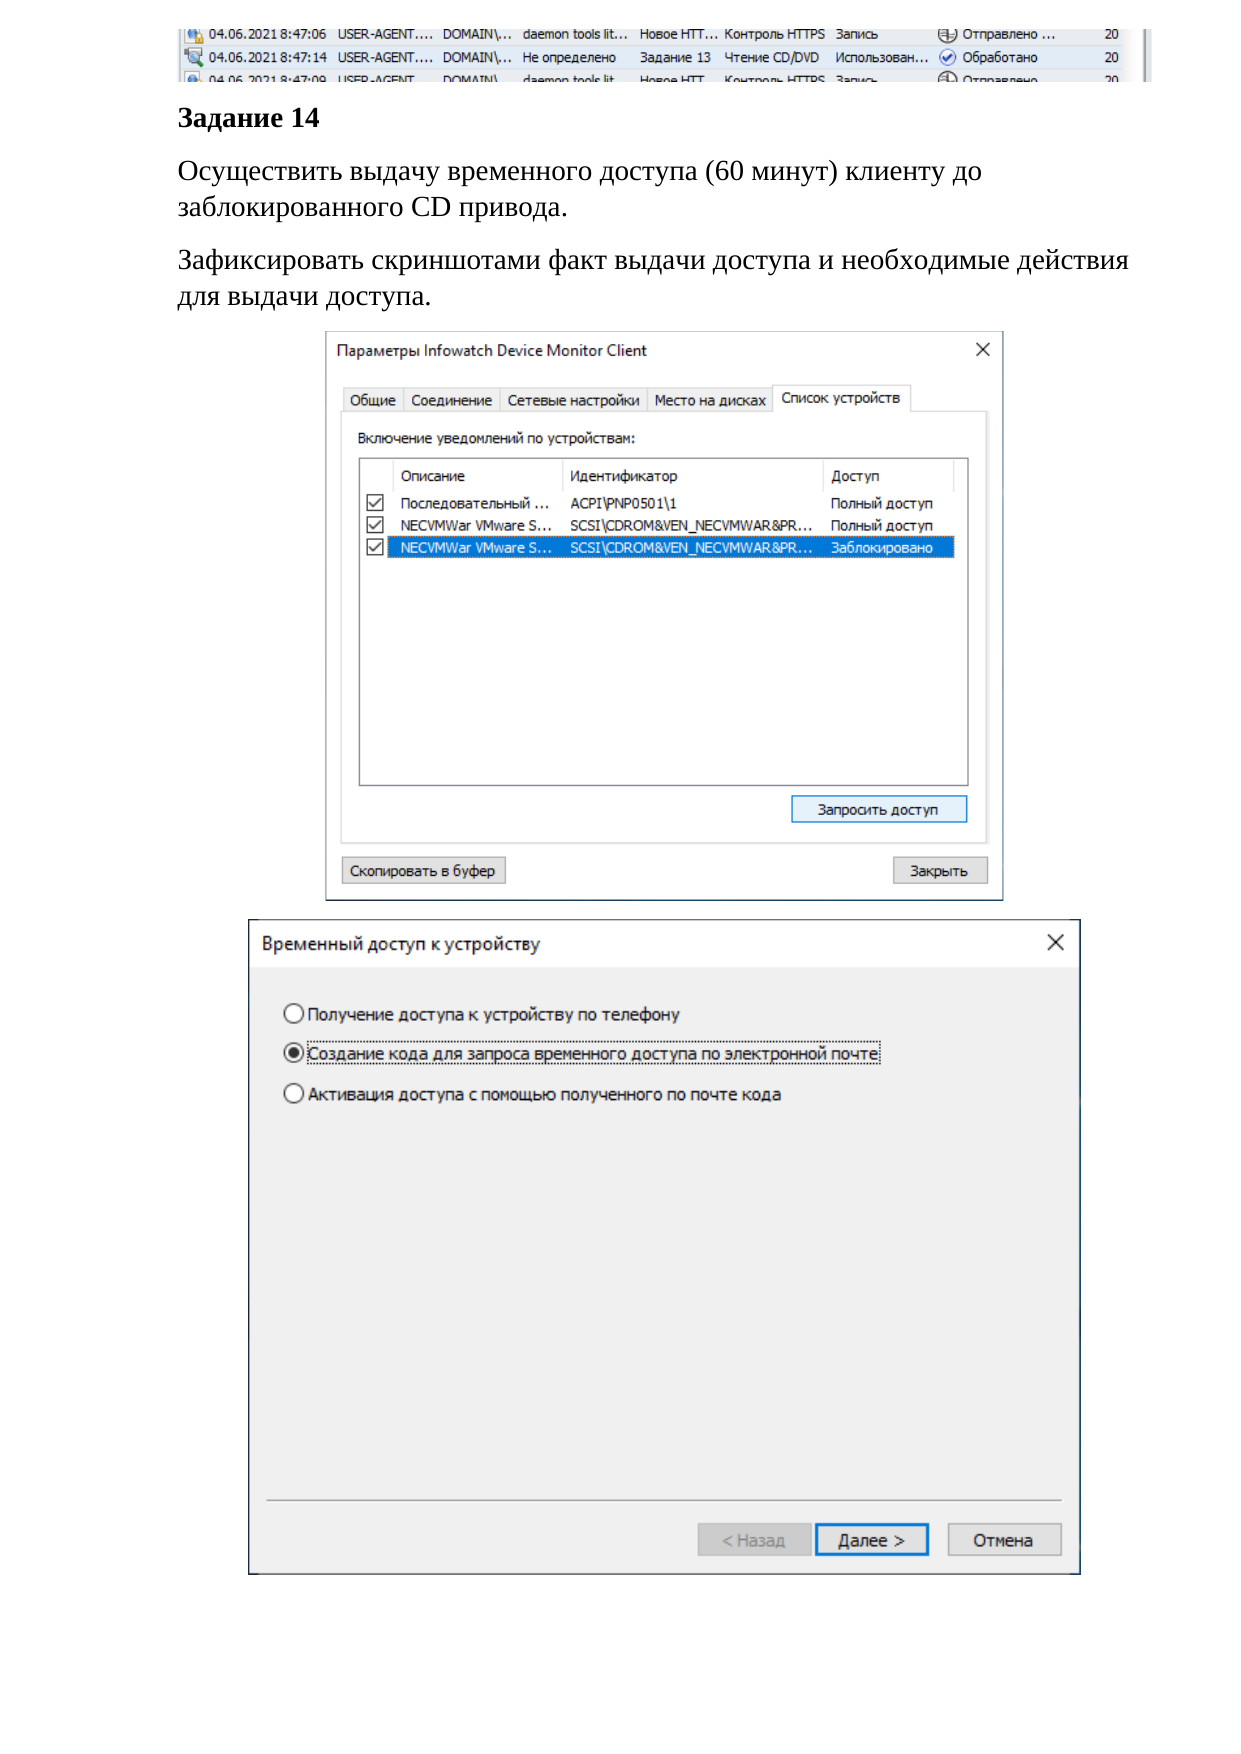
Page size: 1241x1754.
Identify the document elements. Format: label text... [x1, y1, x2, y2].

picture [248, 919, 1081, 1575]
text Задание 14 [177, 100, 1152, 134]
text Зафиксировать скриншотами факт выдачи доступа и необходимые действия для выдачи доступа. [177, 242, 1152, 312]
picture [325, 331, 1004, 901]
text Осуществить выдачу временного доступа (60 минут) клиенту до заблокированного CD привода. [177, 153, 1152, 223]
picture [177, 29, 1152, 82]
